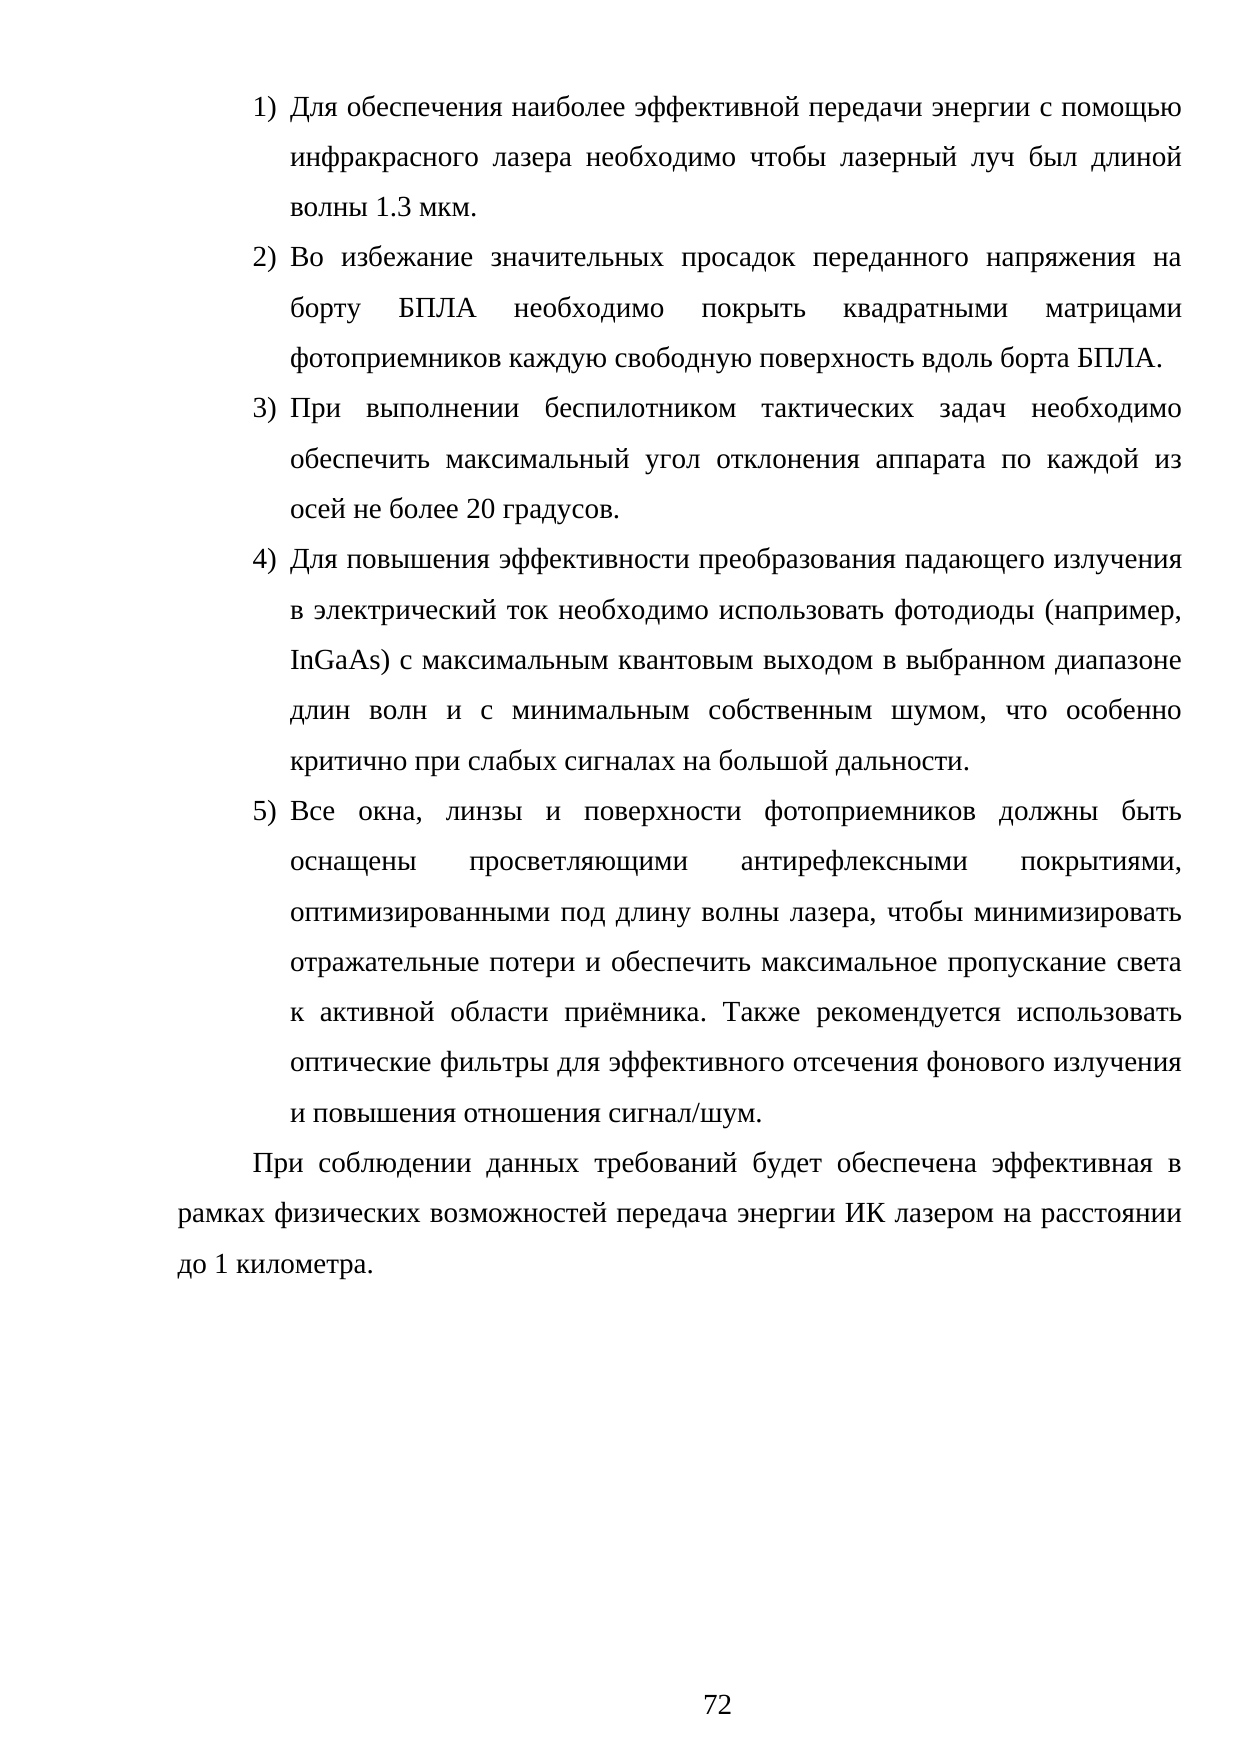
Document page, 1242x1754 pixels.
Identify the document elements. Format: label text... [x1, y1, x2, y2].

list При выполнении беспилотником тактических задач необходимо обеспечить максимальный угол отклонения аппарата по каждой из осей не более 20 градусов. [252, 391, 1183, 525]
list Для повышения эффективности преобразования падающего излучения в электрический ток необходимо использовать фотодиоды (например, InGaAs) с максимальным квантовым выходом в выбранном диапазоне длин волн и с минимальным собственным шумом, что особенно критично при слабых сигналах на большой дальности. [252, 541, 1183, 776]
list Во избежание значительных просадок переданного напряжения на борту БПЛА необходимо покрыть квадратными матрицами фотоприемников каждую свободную поверхность вдоль борта БПЛА. [252, 239, 1183, 374]
list Для обеспечения наиболее эффективной передачи энергии с помощью инфракрасного лазера необходимо чтобы лазерный луч был длиной волны 1.3 мкм. [252, 89, 1183, 223]
text При соблюдении данных требований будет обеспечена эффективная в рамках физических возможностей передача энергии ИК лазером на расстоянии до 1 километра. [177, 1145, 1183, 1279]
list Все окна, линзы и поверхности фотоприемников должны быть оснащены просветляющими антирефлексными покрытиями, оптимизированными под длину волны лазера, чтобы минимизировать отражательные потери и обеспечить максимальное пропускание света к активной области приёмника. Также рекомендуется использовать оптические фильтры для эффективного отсечения фонового излучения и повышения отношения сигнал/шум. [252, 793, 1183, 1128]
